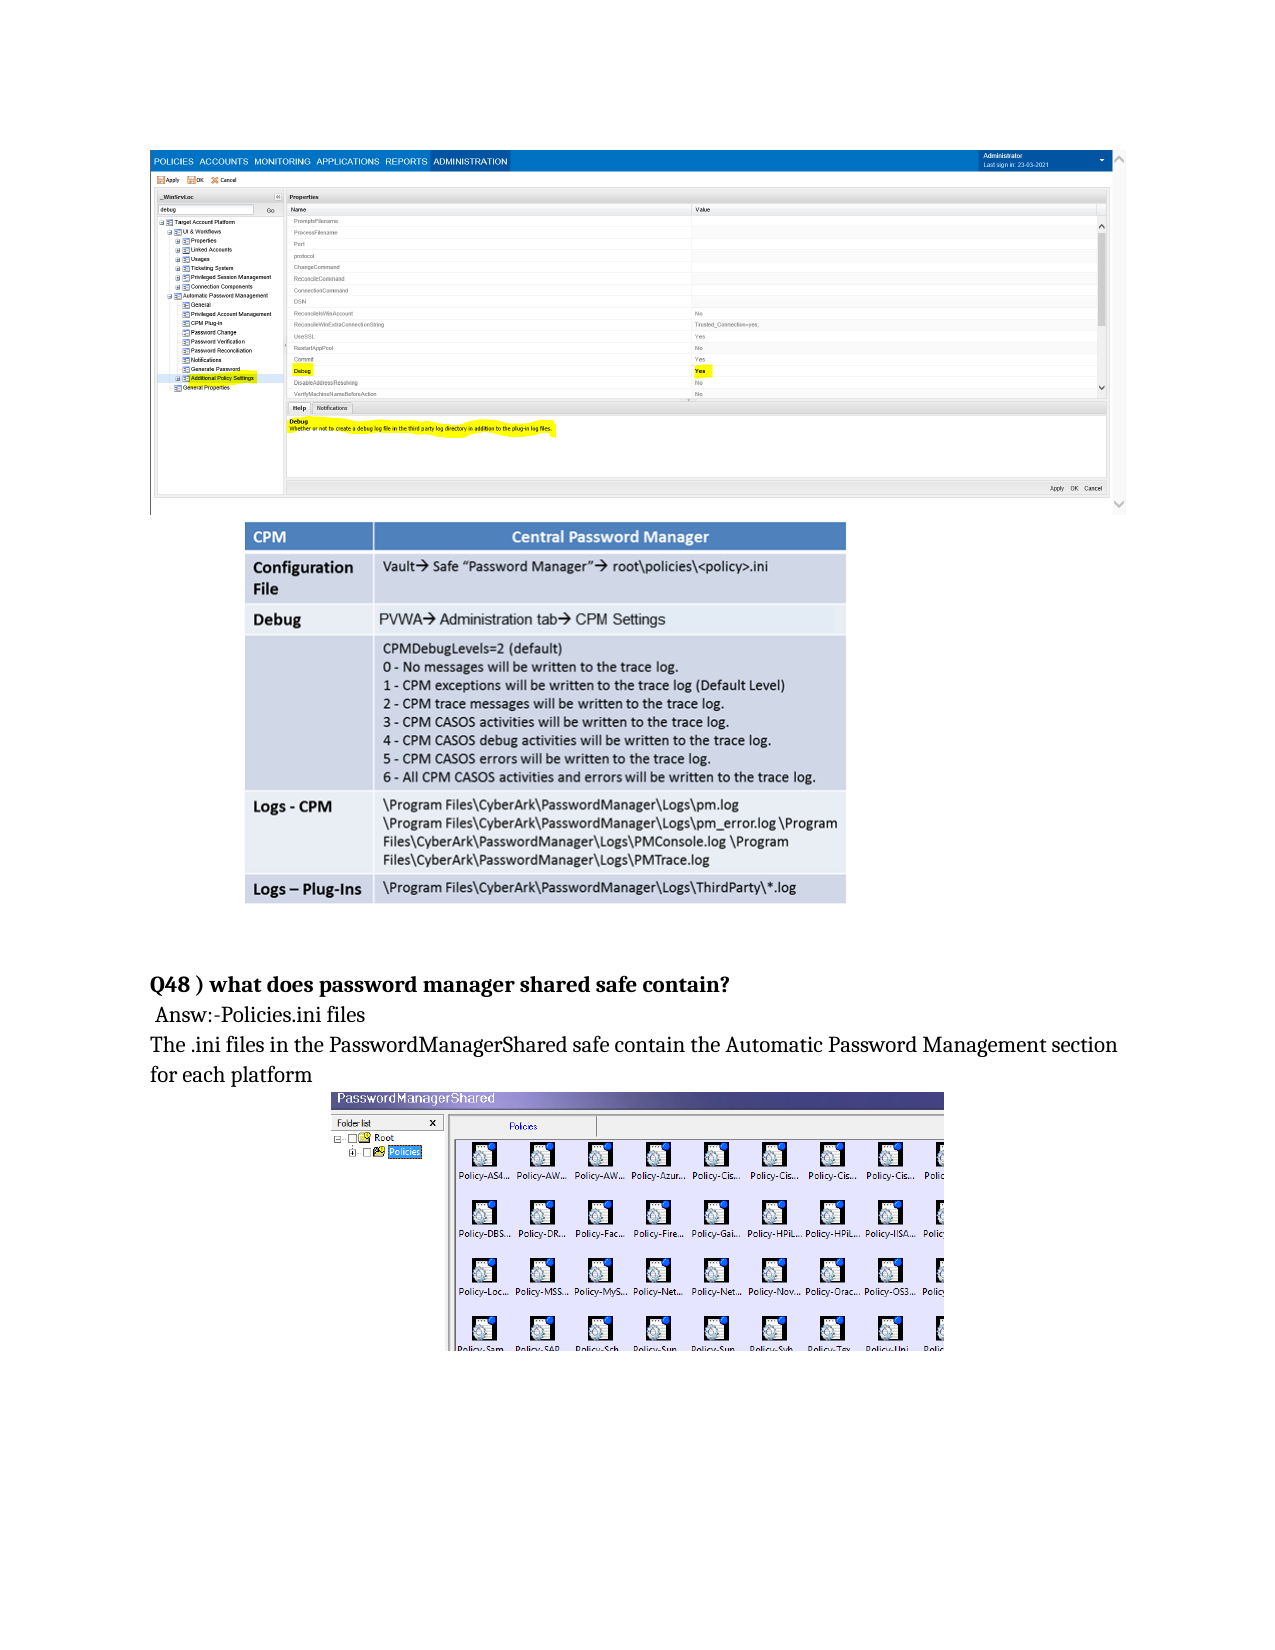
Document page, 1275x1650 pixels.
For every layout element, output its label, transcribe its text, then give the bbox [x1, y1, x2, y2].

picture [331, 1092, 944, 1351]
text Q48 ) what does password manager shared safe contain? [150, 972, 1125, 998]
picture [244, 521, 847, 910]
text The .ini files in the PasswordManagerShared safe contain the Automatic Password Management section for each platform [150, 1032, 1125, 1088]
picture [150, 150, 1125, 515]
text Answ:-Policies.ini files [150, 1002, 1125, 1028]
